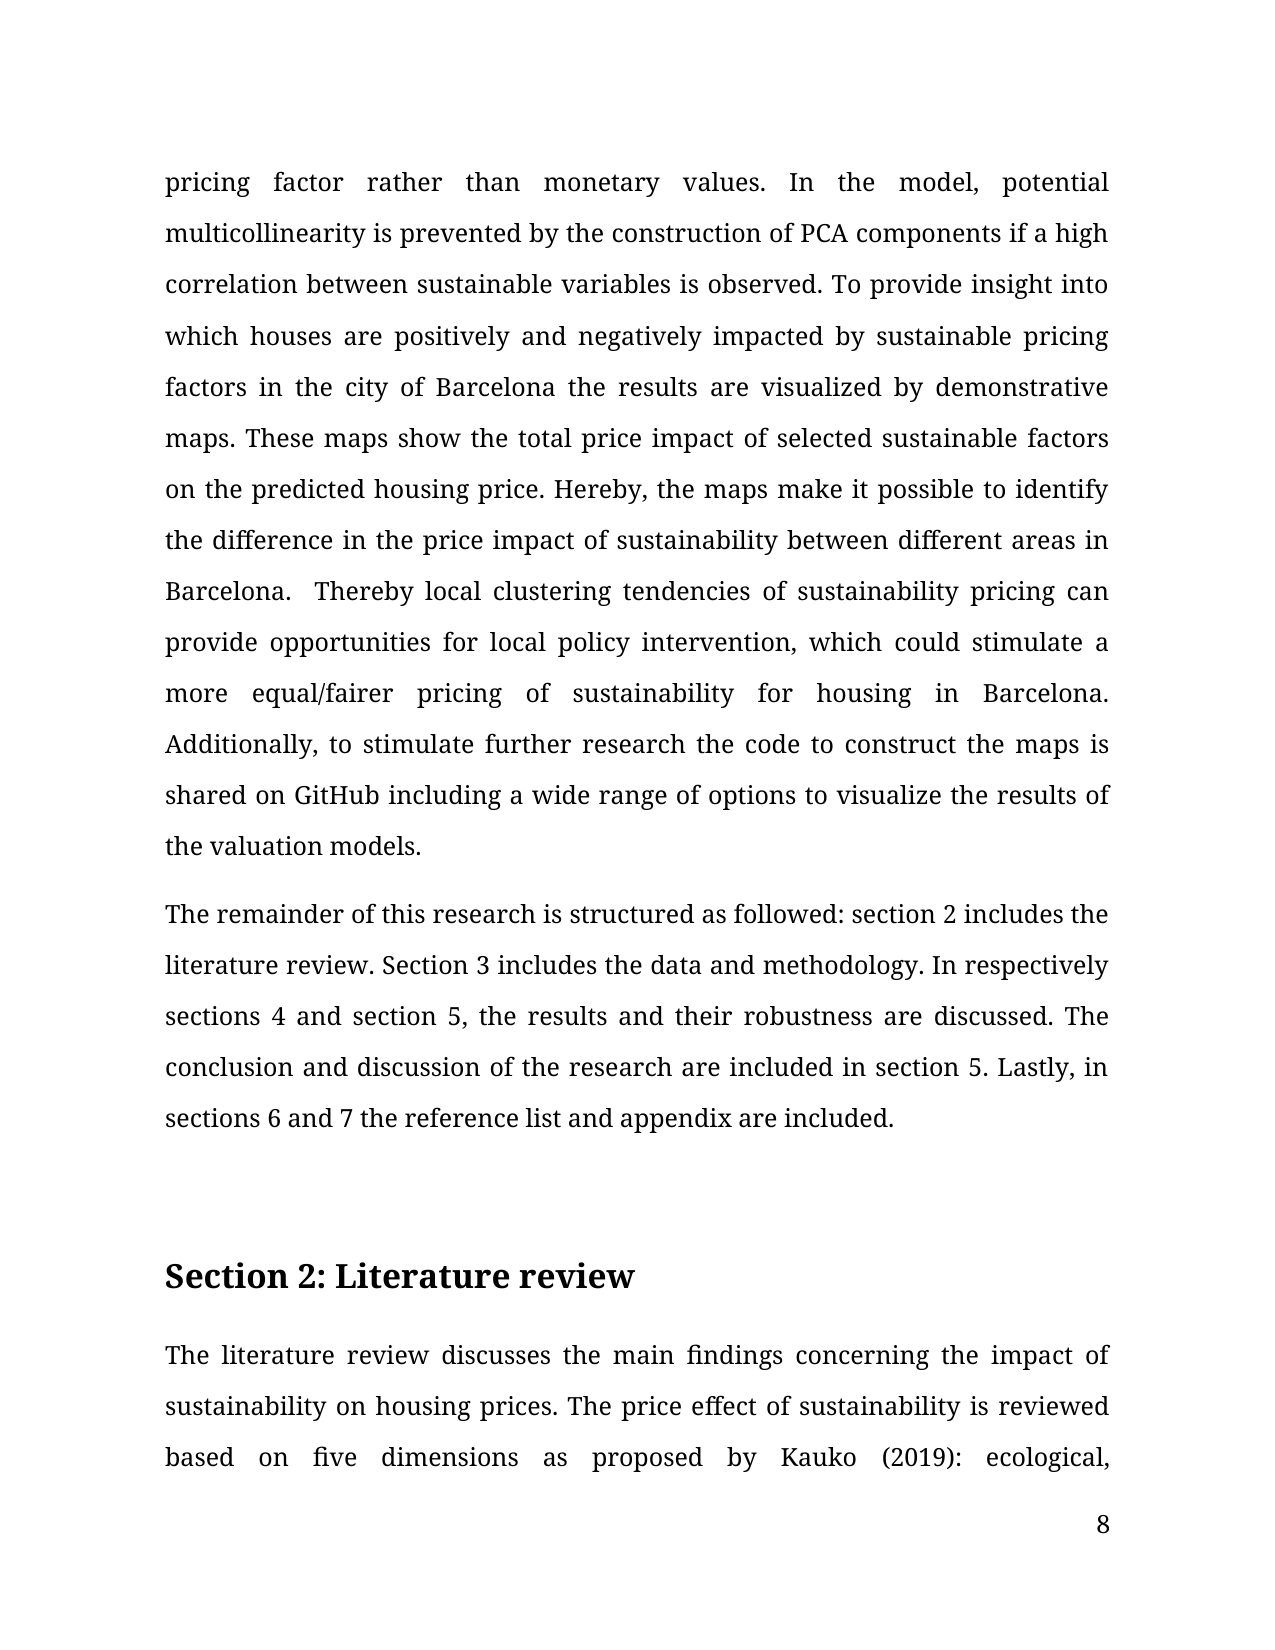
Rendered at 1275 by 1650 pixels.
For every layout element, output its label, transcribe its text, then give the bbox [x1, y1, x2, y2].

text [165, 165, 1110, 863]
text Section 2: Literature review [165, 1253, 1110, 1298]
text The remainder of this research is structured as followed: section 2 includes the literature review. Section 3 includes the data and methodology. In respectively sections 4 and section 5, the results and their robustness are discussed. The conclusion and discussion of the research are included in section 5. Lastly, in sections 6 and 7 the reference list and appendix are included. [165, 896, 1110, 1134]
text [165, 1338, 1110, 1474]
